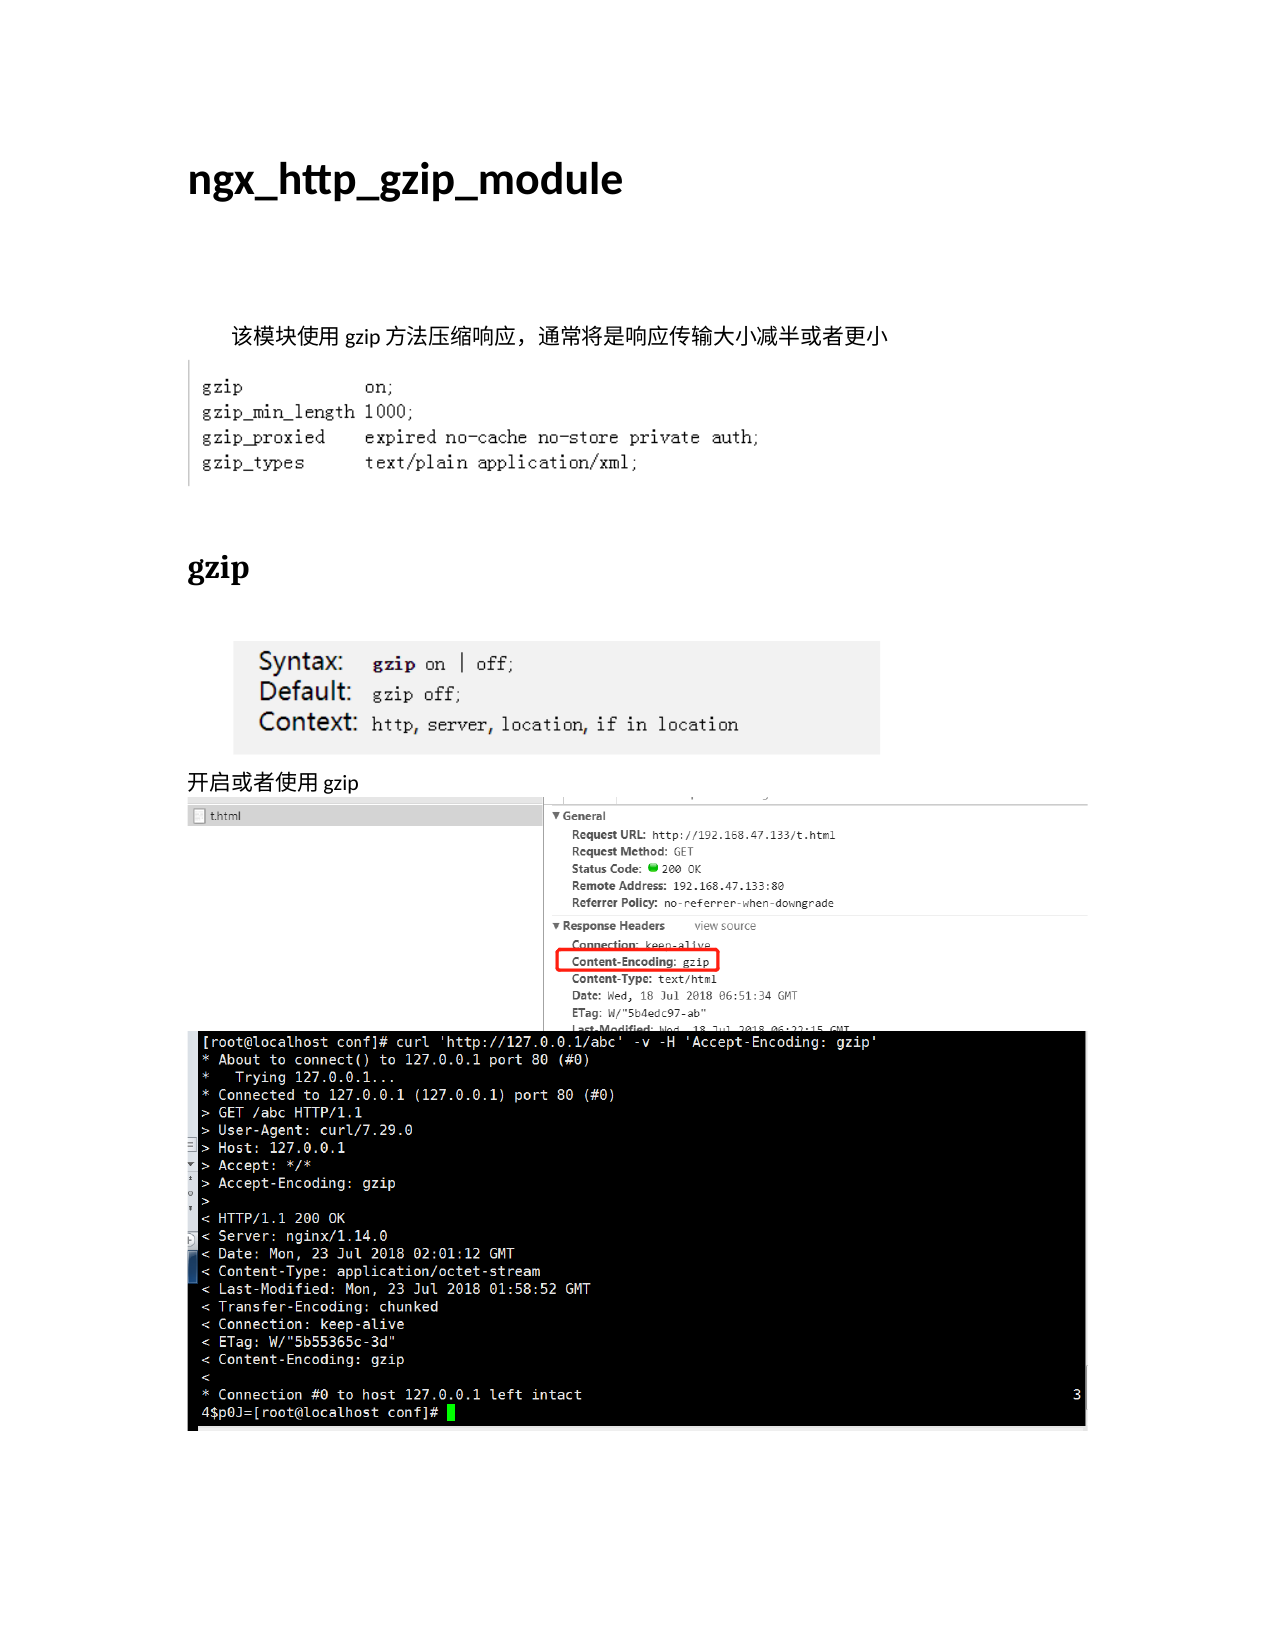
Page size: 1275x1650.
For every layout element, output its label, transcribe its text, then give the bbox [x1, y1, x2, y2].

text 开启或者使用gzip [187, 765, 1087, 797]
subtitle gzip [187, 548, 1087, 587]
picture [187, 350, 793, 495]
picture [187, 797, 1088, 1431]
subtitle ngx_http_gzip_module [187, 150, 1087, 206]
text 该模块使用gzip方法压缩响应，通常将是响应传输大小减半或者更小 [187, 319, 1087, 351]
picture [231, 641, 880, 766]
